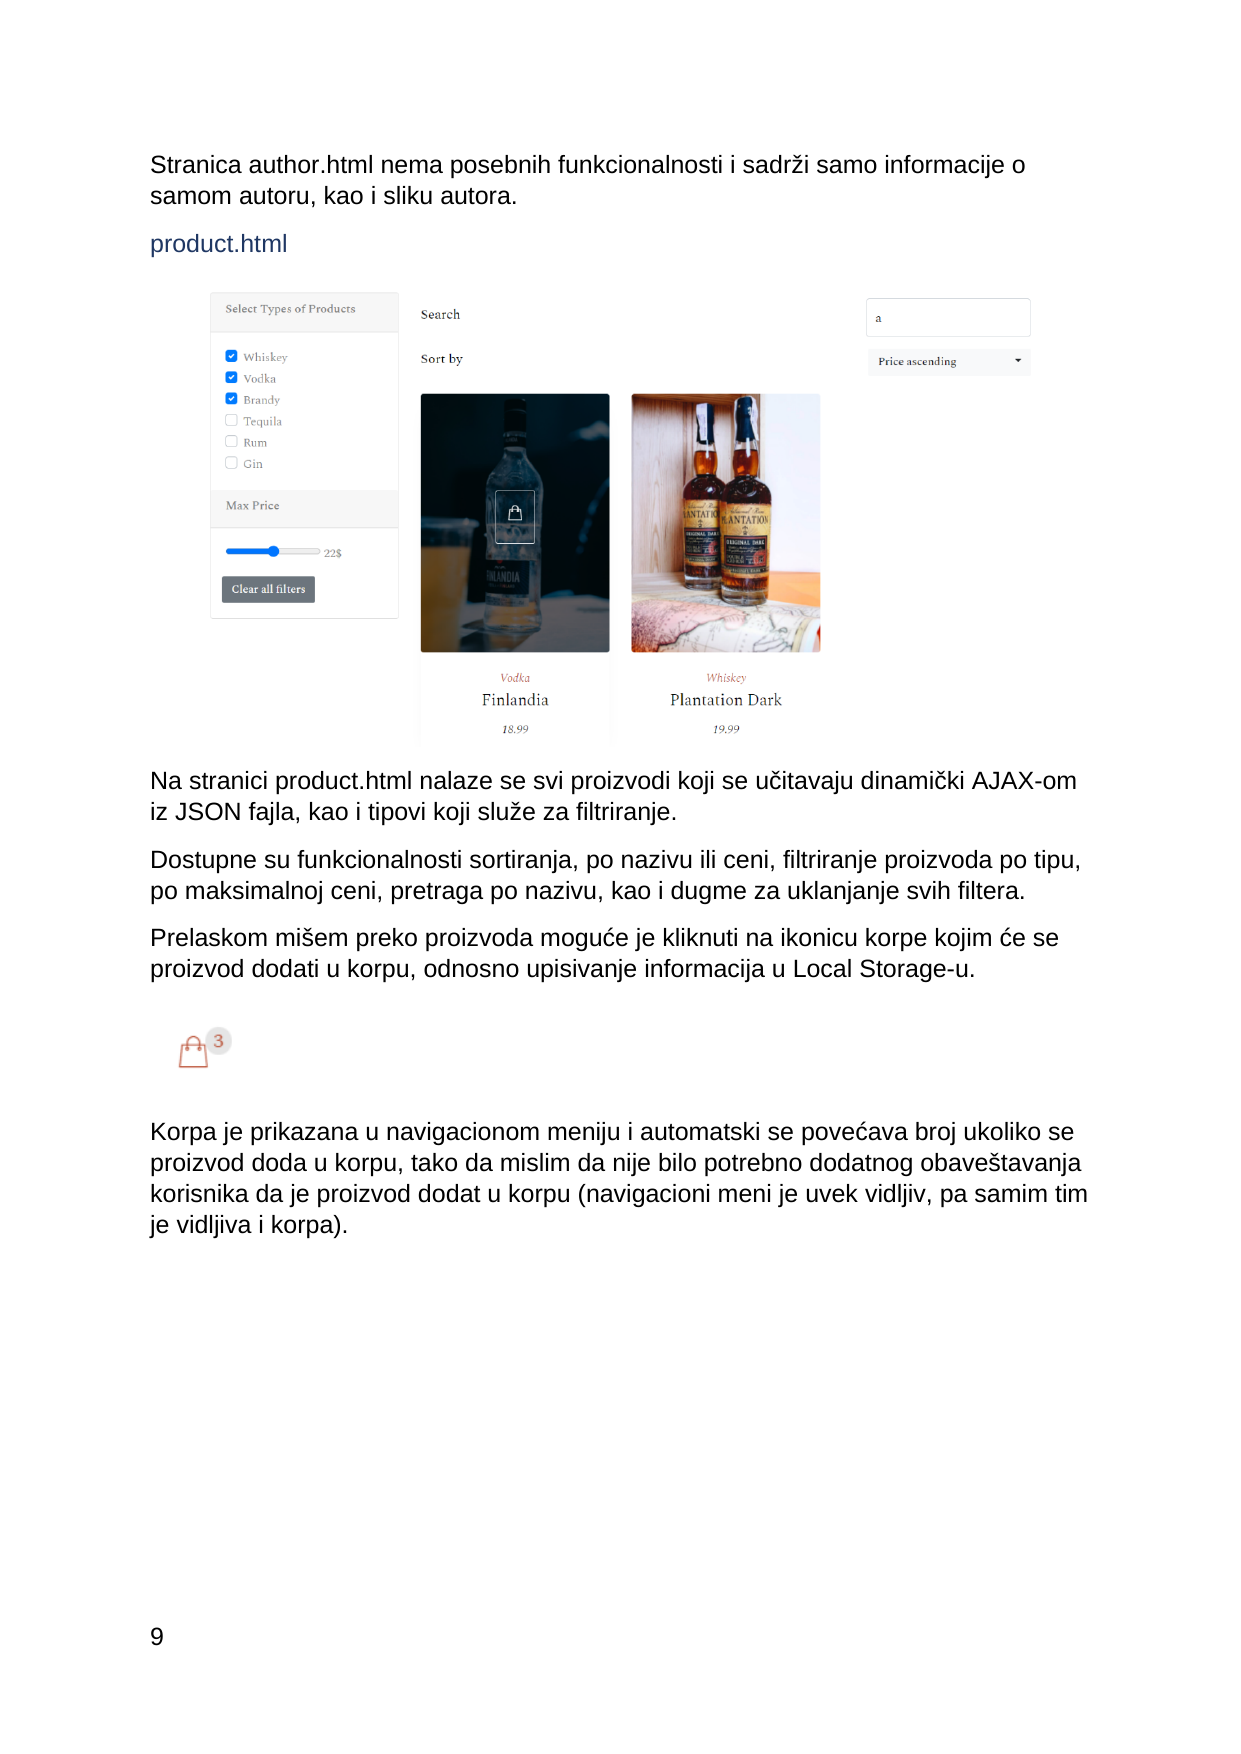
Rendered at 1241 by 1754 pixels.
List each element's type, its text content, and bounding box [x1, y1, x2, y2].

text Na stranici product.html nalaze se svi proizvodi koji se učitavaju dinamički AJAX-om iz JSON fajla, kao i tipovi koji služe za filtriranje. [150, 766, 1090, 826]
text Stranica author.html nema posebnih funkcionalnosti i sadrži samo informacije o samom autoru, kao i sliku autora. [150, 150, 1090, 210]
text Prelaskom mišem preko proizvoda moguće je kliknuti na ikonicu korpe kojim će se proizvod dodati u korpu, odnosno upisivanje informacija u Local Storage-u. [150, 923, 1090, 983]
subtitle product.html [150, 229, 1090, 257]
picture [150, 1002, 260, 1099]
picture [150, 259, 1091, 747]
text Korpa je prikazana u navigacionom meniju i automatski se povećava broj ukoliko se proizvod doda u korpu, tako da mislim da nije bilo potrebno dodatnog obaveštavanja korisnika da je proizvod dodat u korpu (navigacioni meni je uvek vidljiv, pa samim tim je vidljiva i korpa). [150, 1117, 1090, 1239]
text Dostupne su funkcionalnosti sortiranja, po nazivu ili ceni, filtriranje proizvoda po tipu, po maksimalnoj ceni, pretraga po nazivu, kao i dugme za uklanjanje svih filtera. [150, 845, 1090, 904]
